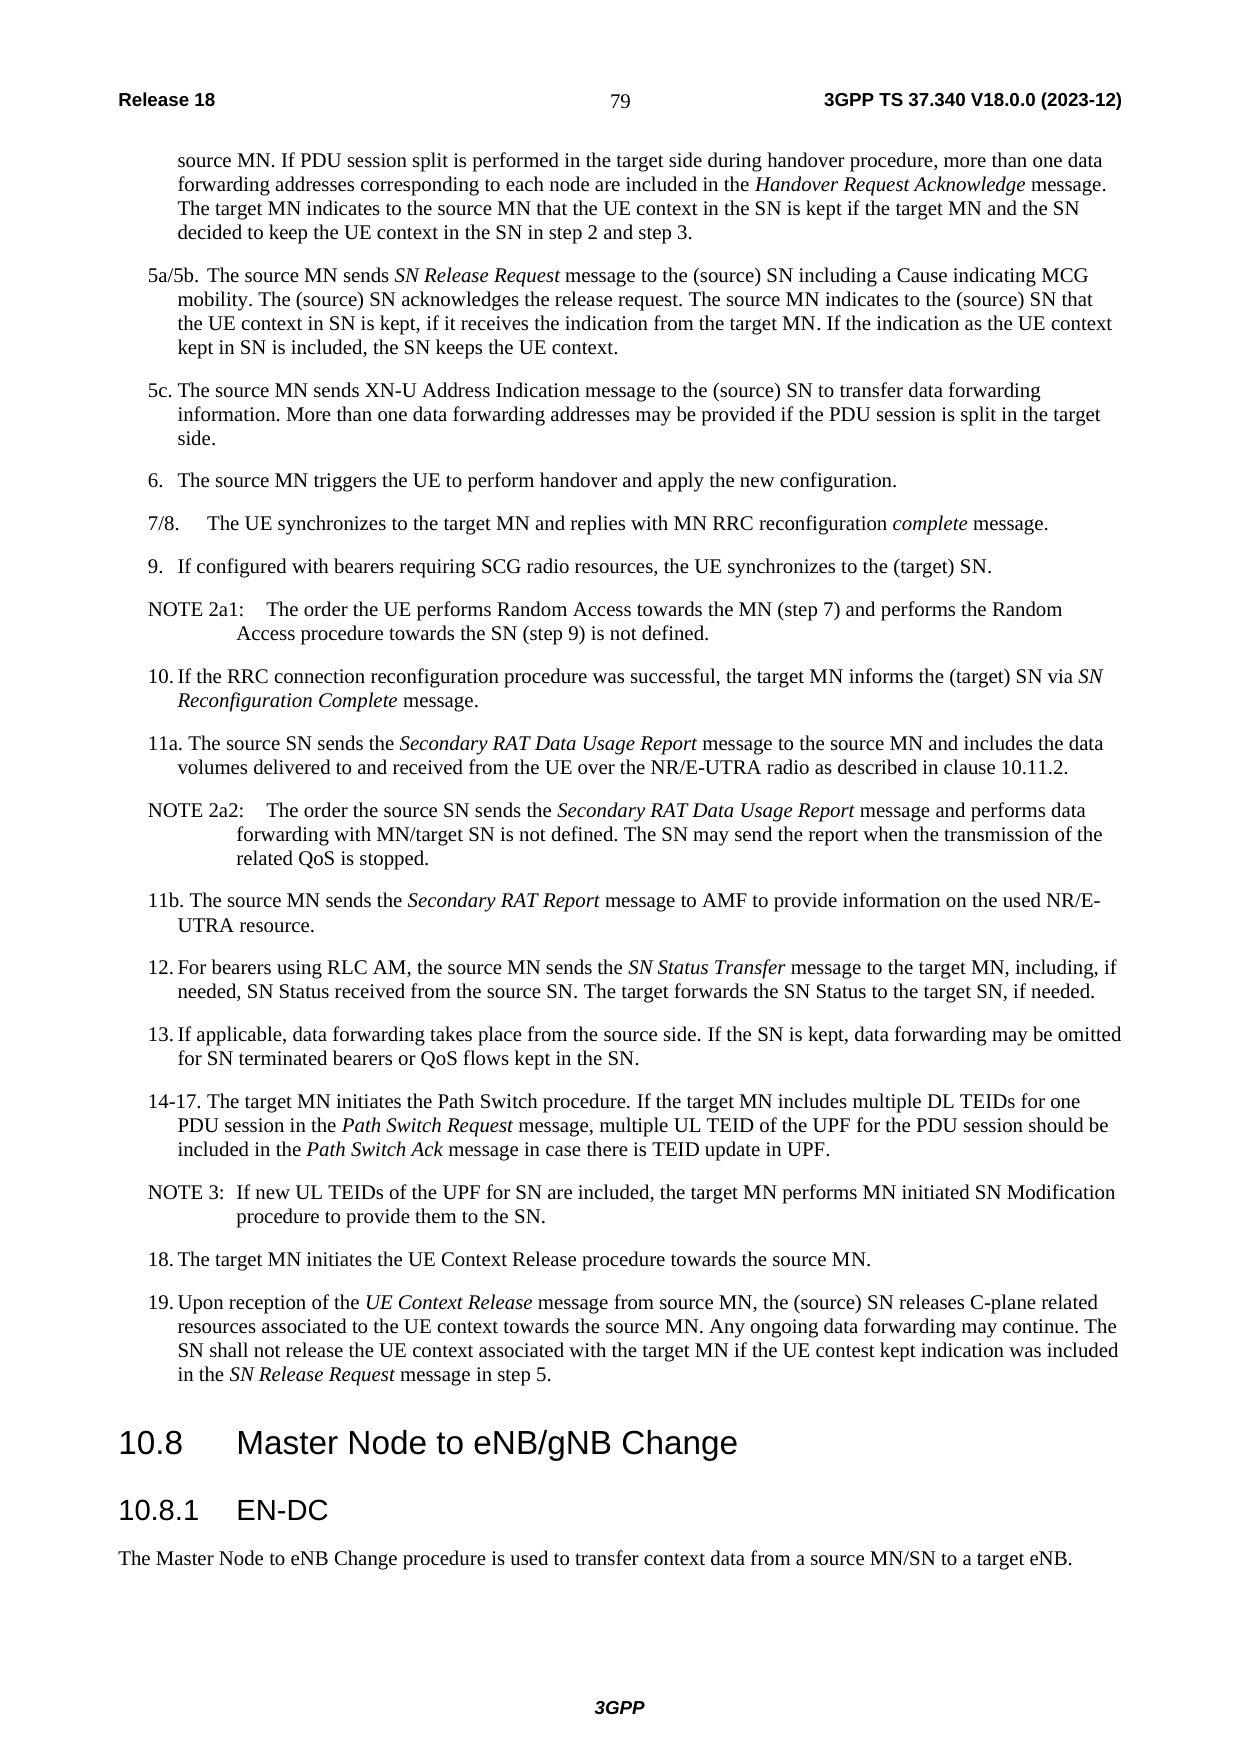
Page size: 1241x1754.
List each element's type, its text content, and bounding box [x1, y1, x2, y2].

text 7/8. The UE synchronizes to the target MN and replies with MN RRC reconfiguration complete message. [148, 511, 1122, 535]
subtitle 10.8.1 EN-DC [118, 1493, 1122, 1527]
text NOTE 3: If new UL TEIDs of the UPF for SN are included, the target MN performs MN initiated SN Modification procedure to provide them to the SN. [148, 1180, 1122, 1228]
subtitle 10.8 Master Node to eNB/gNB Change [118, 1423, 1122, 1462]
text NOTE 2a1: The order the UE performs Random Access towards the MN (step 7) and performs the Random Access procedure towards the SN (step 9) is not defined. [148, 597, 1122, 645]
text 13. If applicable, data forwarding takes place from the source side. If the SN is kept, data forwarding may be omitted for SN terminated bearers or QoS flows kept in the SN. [148, 1022, 1122, 1070]
text 10. If the RRC connection reconfiguration procedure was successful, the target MN informs the (target) SN via SN Reconfiguration Complete message. [148, 664, 1122, 712]
text 12. For bearers using RLC AM, the source MN sends the SN Status Transfer message to the target MN, including, if needed, SN Status received from the source SN. The target forwards the SN Status to the target SN, if needed. [148, 955, 1122, 1003]
text 6. The source MN triggers the UE to perform handover and apply the new configuration. [148, 468, 1122, 492]
text 5a/5b. The source MN sends SN Release Request message to the (source) SN including a Cause indicating MCG mobility. The (source) SN acknowledges the release request. The source MN indicates to the (source) SN that the UE context in SN is kept, if it receives the indication from the target MN. If the indication as the UE context kept in SN is included, the SN keeps the UE context. [148, 262, 1122, 359]
text The Master Node to eNB Change procedure is used to transfer context data from a source MN/SN to a target eNB. [118, 1545, 1122, 1569]
text 5c. The source MN sends XN-U Address Indication message to the (source) SN to transfer data forwarding information. More than one data forwarding addresses may be provided if the PDU session is split in the target side. [148, 377, 1122, 450]
text 18. The target MN initiates the UE Context Release procedure towards the source MN. [148, 1247, 1122, 1271]
text 14-17. The target MN initiates the Path Switch procedure. If the target MN includes multiple DL TEIDs for one PDU session in the Path Switch Request message, multiple UL TEID of the UPF for the PDU session should be included in the Path Switch Ack message in case there is TEID update in UPF. [148, 1089, 1122, 1161]
text 19. Upon reception of the UE Context Release message from source MN, the (source) SN releases C-plane related resources associated to the UE context towards the source MN. Any ongoing data forwarding may continue. The SN shall not release the UE context associated with the target MN if the UE contest kept indication was included in the SN Release Request message in step 5. [148, 1290, 1122, 1386]
text 11a. The source SN sends the Secondary RAT Data Usage Report message to the source MN and includes the data volumes delivered to and received from the UE over the NR/E-UTRA radio as described in clause 10.11.2. [148, 731, 1122, 779]
text 11b. The source MN sends the Secondary RAT Report message to AMF to provide information on the used NR/E-UTRA resource. [148, 888, 1122, 937]
text NOTE 2a2: The order the source SN sends the Secondary RAT Data Usage Report message and performs data forwarding with MN/target SN is not defined. The SN may send the report when the transmission of the related QoS is stopped. [148, 797, 1122, 870]
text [148, 147, 1122, 244]
text 9. If configured with bearers requiring SCG radio resources, the UE synchronizes to the (target) SN. [148, 554, 1122, 578]
